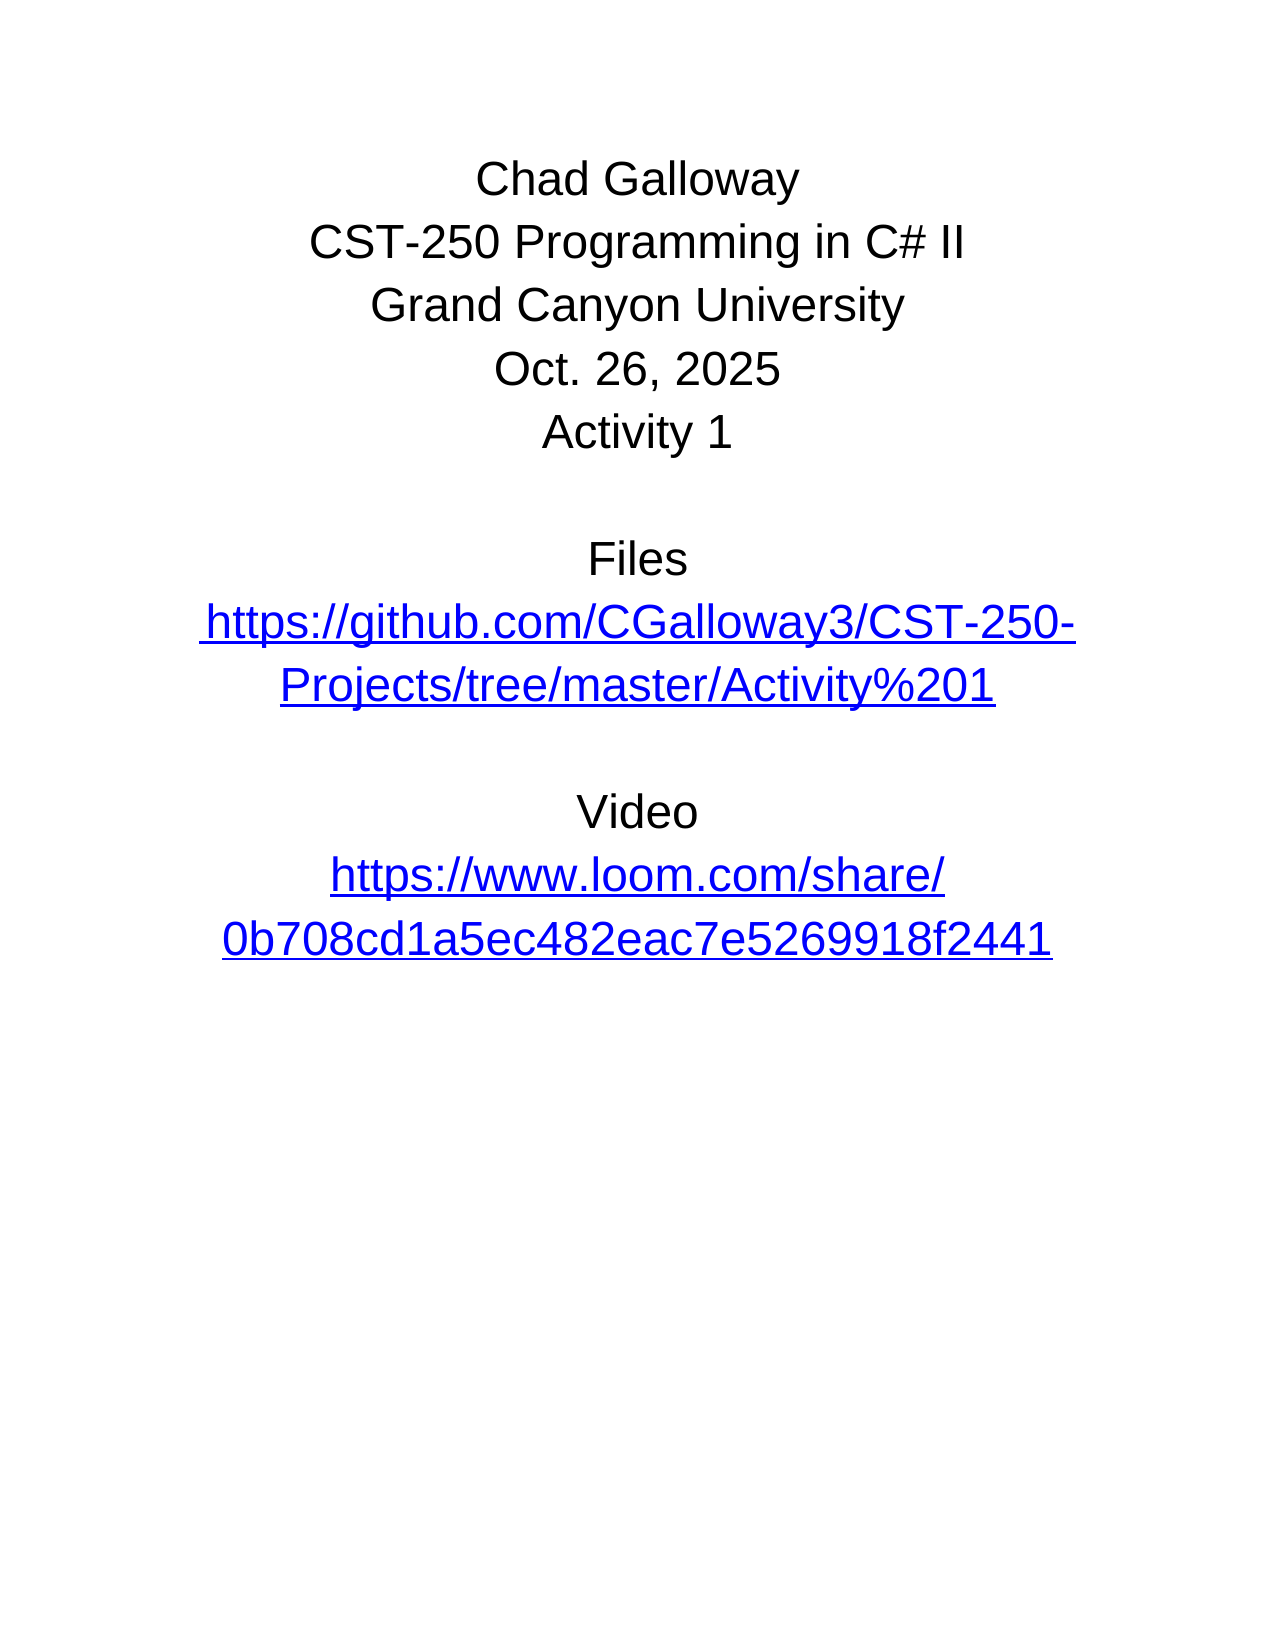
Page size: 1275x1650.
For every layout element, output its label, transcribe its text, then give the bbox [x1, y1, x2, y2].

text CST-250 Programming in C# II [150, 213, 1125, 268]
text Chad Galloway [150, 150, 1125, 205]
text Oct. 26, 2025 [150, 340, 1125, 395]
text https://www.loom.com/share/0b708cd1a5ec482eac7e5269918f2441 [150, 847, 1125, 965]
text https://github.com/CGalloway3/CST-250-Projects/tree/master/Activity%201 [150, 593, 1125, 712]
text Files [150, 530, 1125, 585]
text Grand Canyon University [150, 277, 1125, 332]
text Activity 1 [150, 403, 1125, 458]
text Video [150, 783, 1125, 838]
